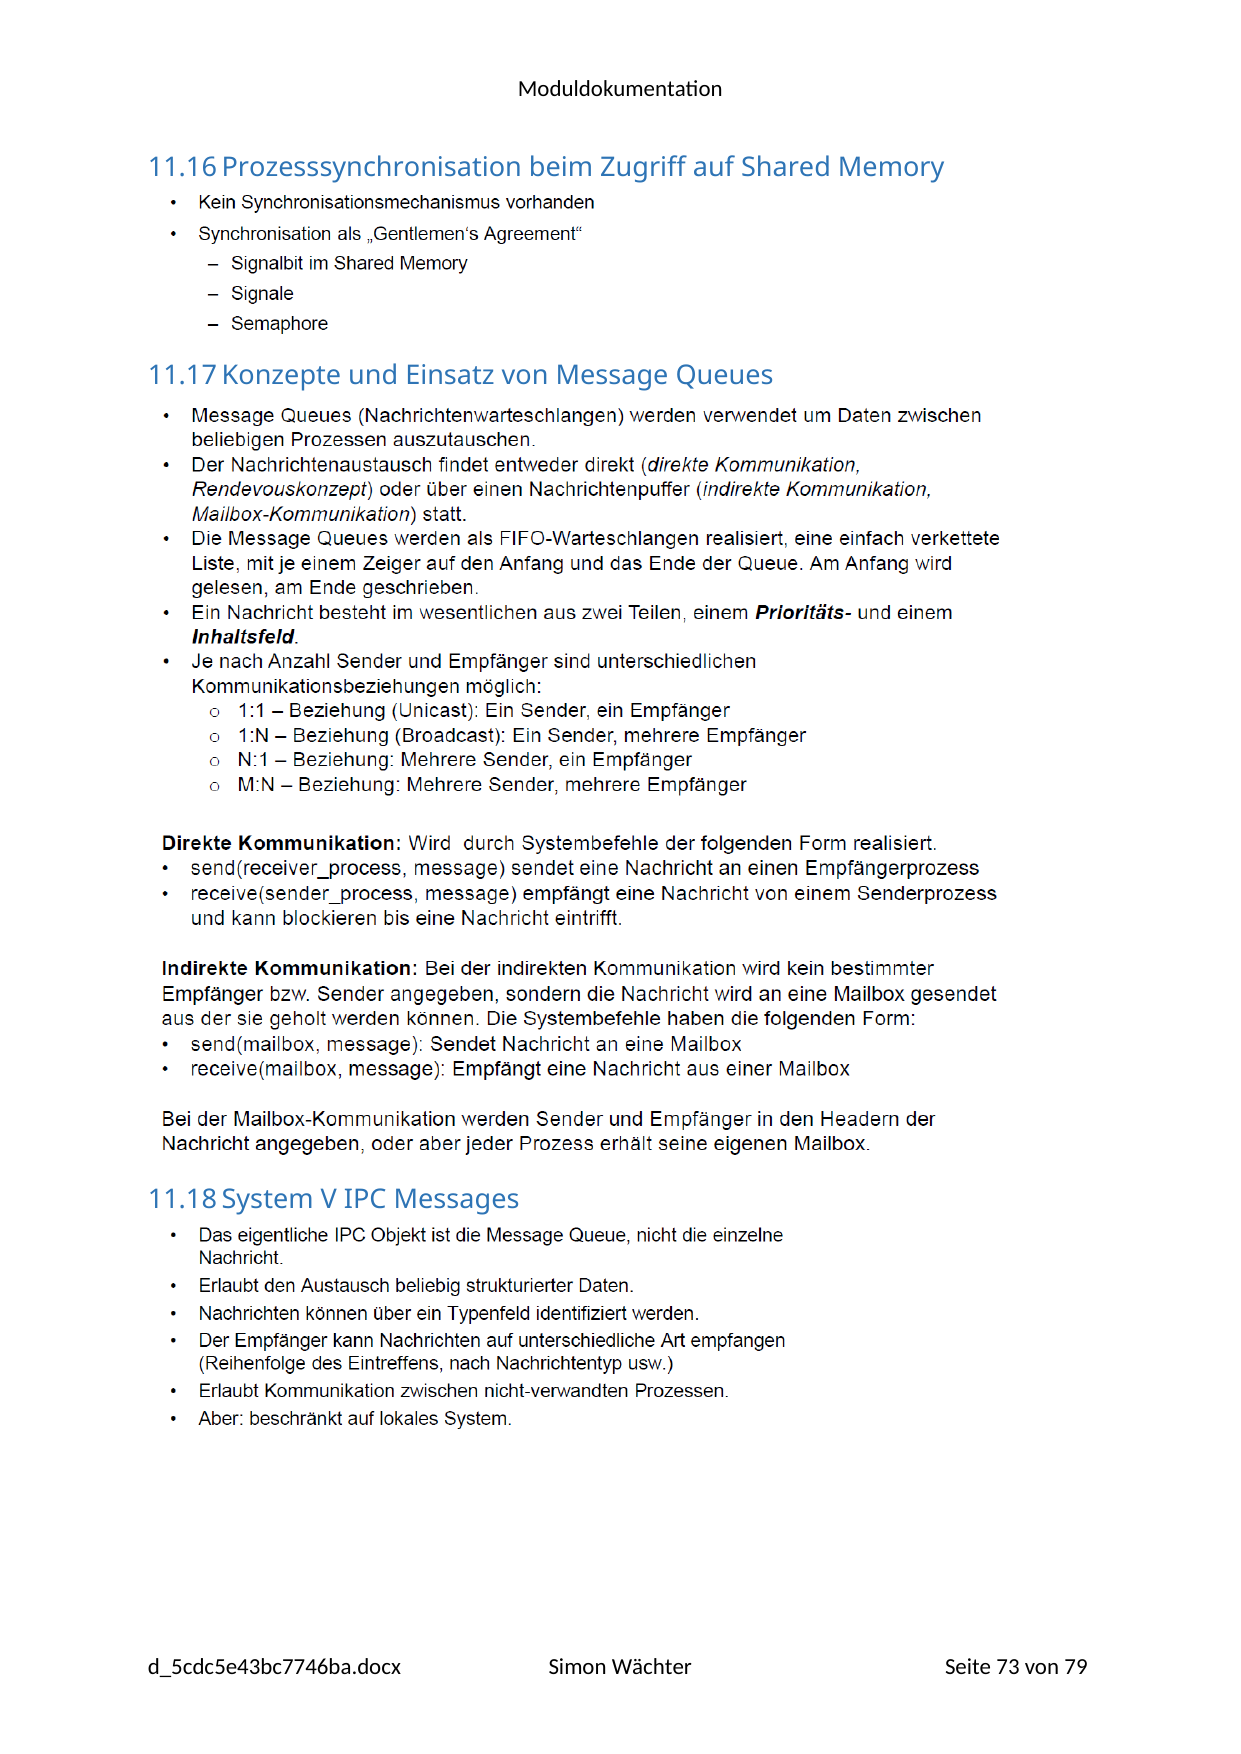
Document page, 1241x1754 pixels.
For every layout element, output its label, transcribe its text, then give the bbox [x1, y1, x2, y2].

subtitle Konzepte und Einsatz von Message Queues [148, 356, 1093, 392]
subtitle Prozesssynchronisation beim Zugriff auf Shared Memory [148, 148, 1093, 184]
picture [147, 1219, 859, 1444]
picture [147, 395, 1019, 806]
subtitle System V IPC Messages [148, 1180, 1093, 1217]
picture [147, 824, 1026, 1161]
picture [147, 187, 852, 337]
